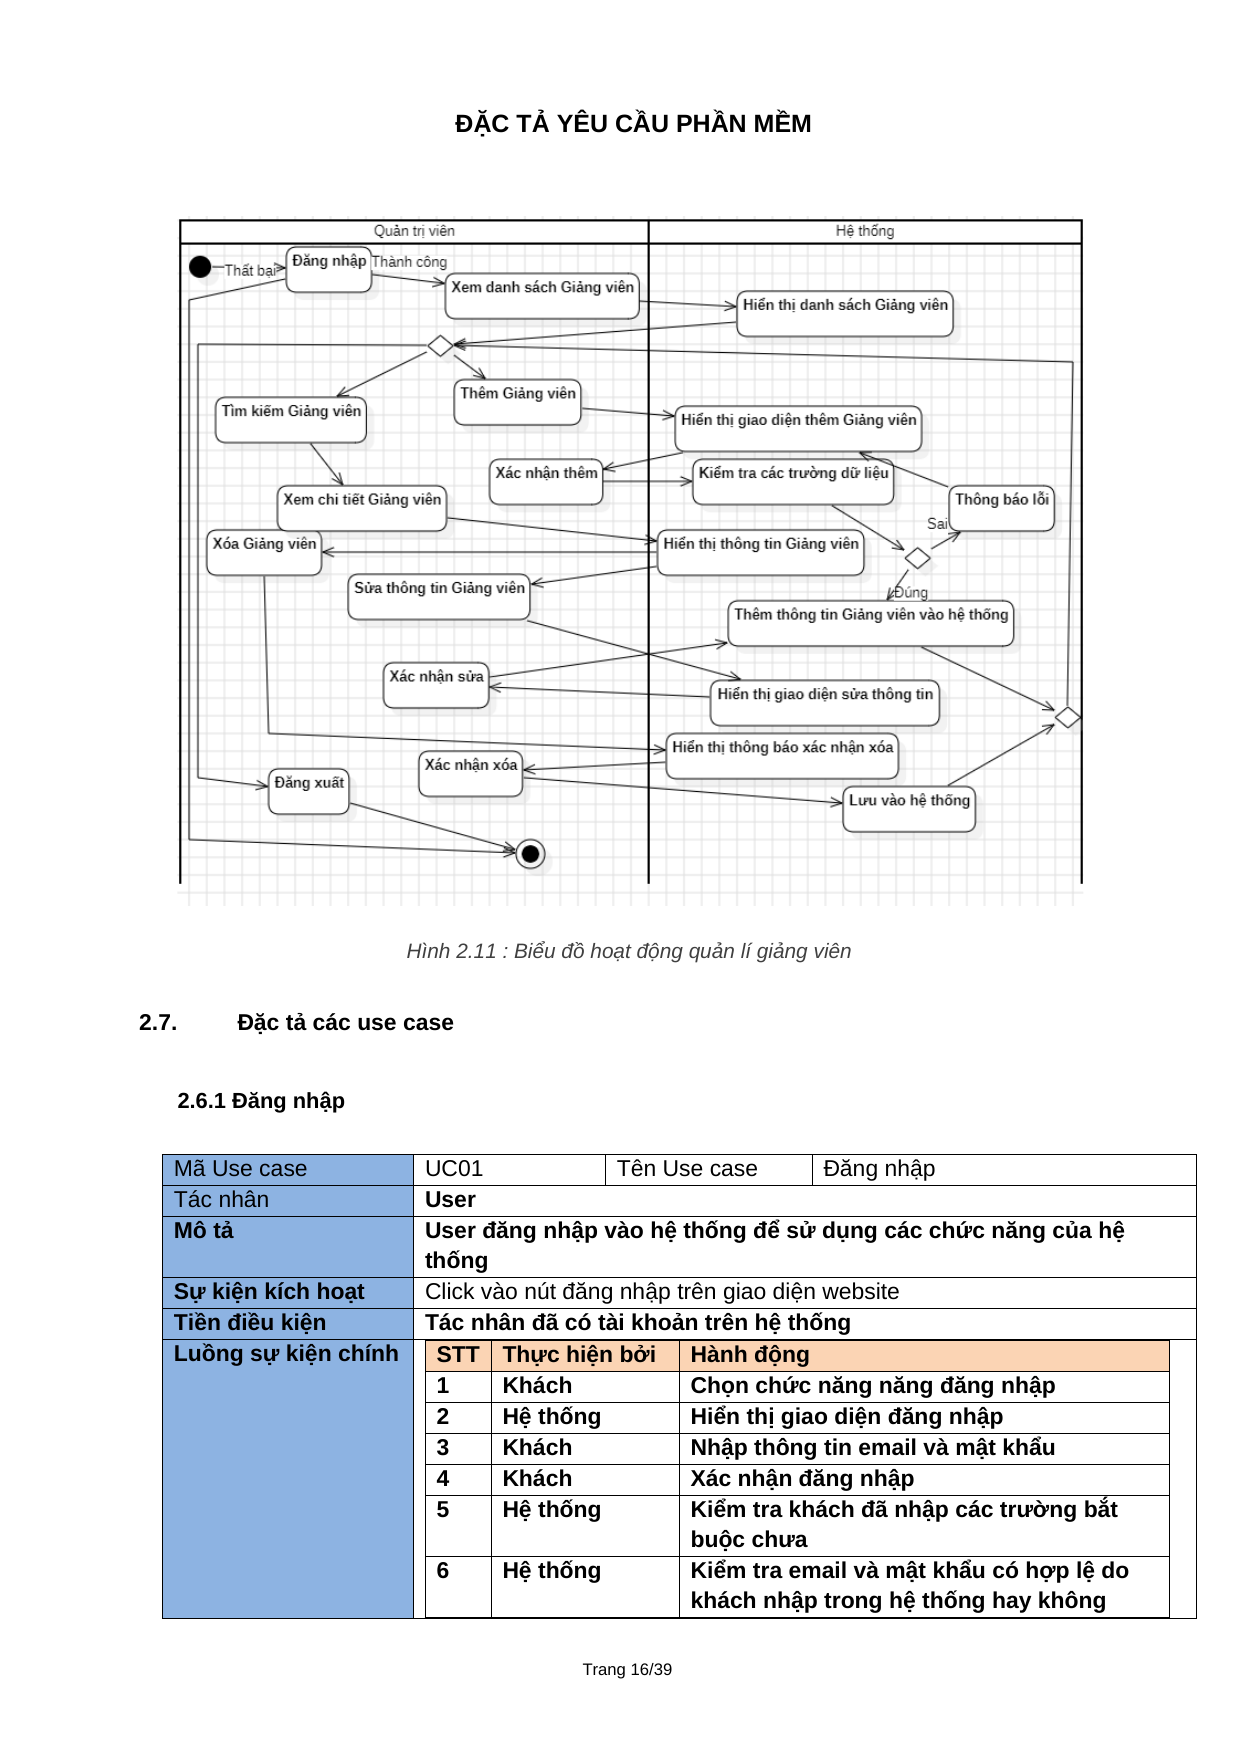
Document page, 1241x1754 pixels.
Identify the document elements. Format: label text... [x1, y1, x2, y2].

table_cell Tác nhân đã có tài khoản trên hệ thống [414, 1309, 1196, 1339]
table_cell User [414, 1186, 1196, 1216]
text Hình 2.11 : Biểu đồ hoạt động quản lí giảng viên [177, 939, 1083, 963]
table_cell [680, 1434, 1169, 1464]
table_cell User đăng nhập vào hệ thống để sử dụng các chức năng của hệ thống [414, 1217, 1196, 1277]
table_cell Mô tả [163, 1217, 413, 1277]
table_cell [492, 1496, 679, 1556]
table_cell [426, 1372, 491, 1402]
table_cell [492, 1434, 679, 1464]
table_cell [1170, 1340, 1196, 1618]
table_cell [492, 1557, 679, 1617]
table_cell [426, 1434, 491, 1464]
table_cell [426, 1496, 491, 1556]
table_cell [680, 1403, 1169, 1433]
table_header Mã Use case [163, 1155, 413, 1185]
table_cell Tác nhân [163, 1186, 413, 1216]
picture [177, 216, 1084, 906]
table_cell [492, 1465, 679, 1495]
table_cell [680, 1465, 1169, 1495]
table_cell [492, 1403, 679, 1433]
table_cell [426, 1557, 491, 1617]
table_cell Tiền điều kiện [163, 1309, 413, 1339]
subtitle Đặc tả các use case [177, 1009, 1083, 1036]
table_cell [680, 1557, 1169, 1617]
table_cell Luồng sự kiện chính [163, 1340, 413, 1618]
table_header Đăng nhập [813, 1155, 1196, 1185]
table_cell [426, 1403, 491, 1433]
table_cell [492, 1372, 679, 1402]
subtitle 2.6.1 Đăng nhập [177, 1088, 1083, 1114]
table_cell Sự kiện kích hoạt [163, 1278, 413, 1308]
table_header Tên Use case [606, 1155, 812, 1185]
table_cell [680, 1372, 1169, 1402]
table_cell [426, 1465, 491, 1495]
table_header UC01 [414, 1155, 605, 1185]
table_cell [414, 1340, 425, 1618]
table_cell [680, 1496, 1169, 1556]
table_cell Click vào nút đăng nhập trên giao diện website [414, 1278, 1196, 1308]
